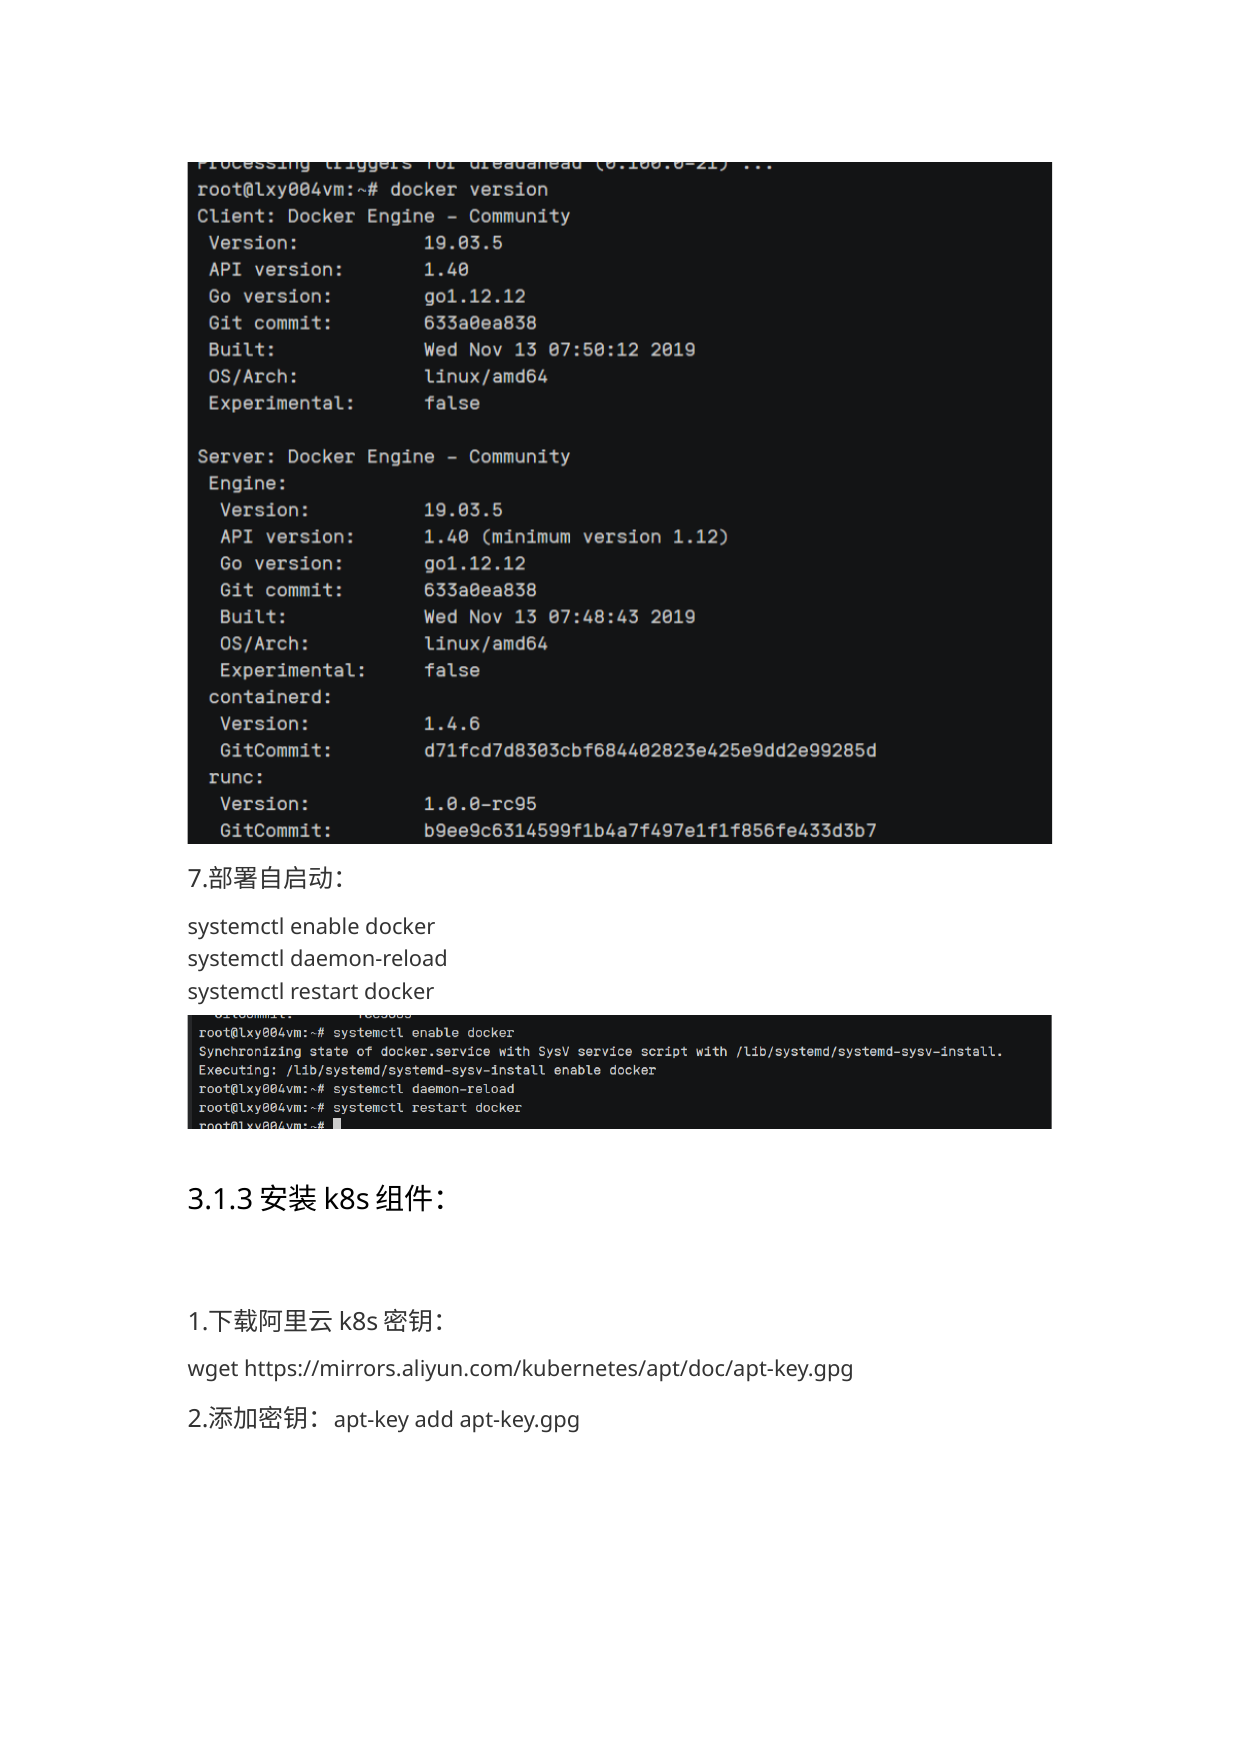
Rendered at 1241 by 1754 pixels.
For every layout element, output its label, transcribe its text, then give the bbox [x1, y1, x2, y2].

subtitle 3.1.3安装k8s组件： [187, 1164, 1053, 1229]
text 7.部署自启动： [187, 844, 1053, 909]
picture [187, 1015, 1052, 1129]
text wget https://mirrors.aliyun.com/kubernetes/apt/doc/apt-key.gpg [187, 1352, 1053, 1384]
picture [187, 162, 1053, 844]
text systemctl restart docker [187, 974, 1053, 1007]
text 1.下载阿里云k8s密钥： [187, 1287, 1053, 1352]
text systemctl enable docker [187, 909, 1053, 942]
text systemctl daemon-reload [187, 942, 1053, 974]
text 2.添加密钥：apt-key add apt-key.gpg [187, 1384, 1053, 1449]
